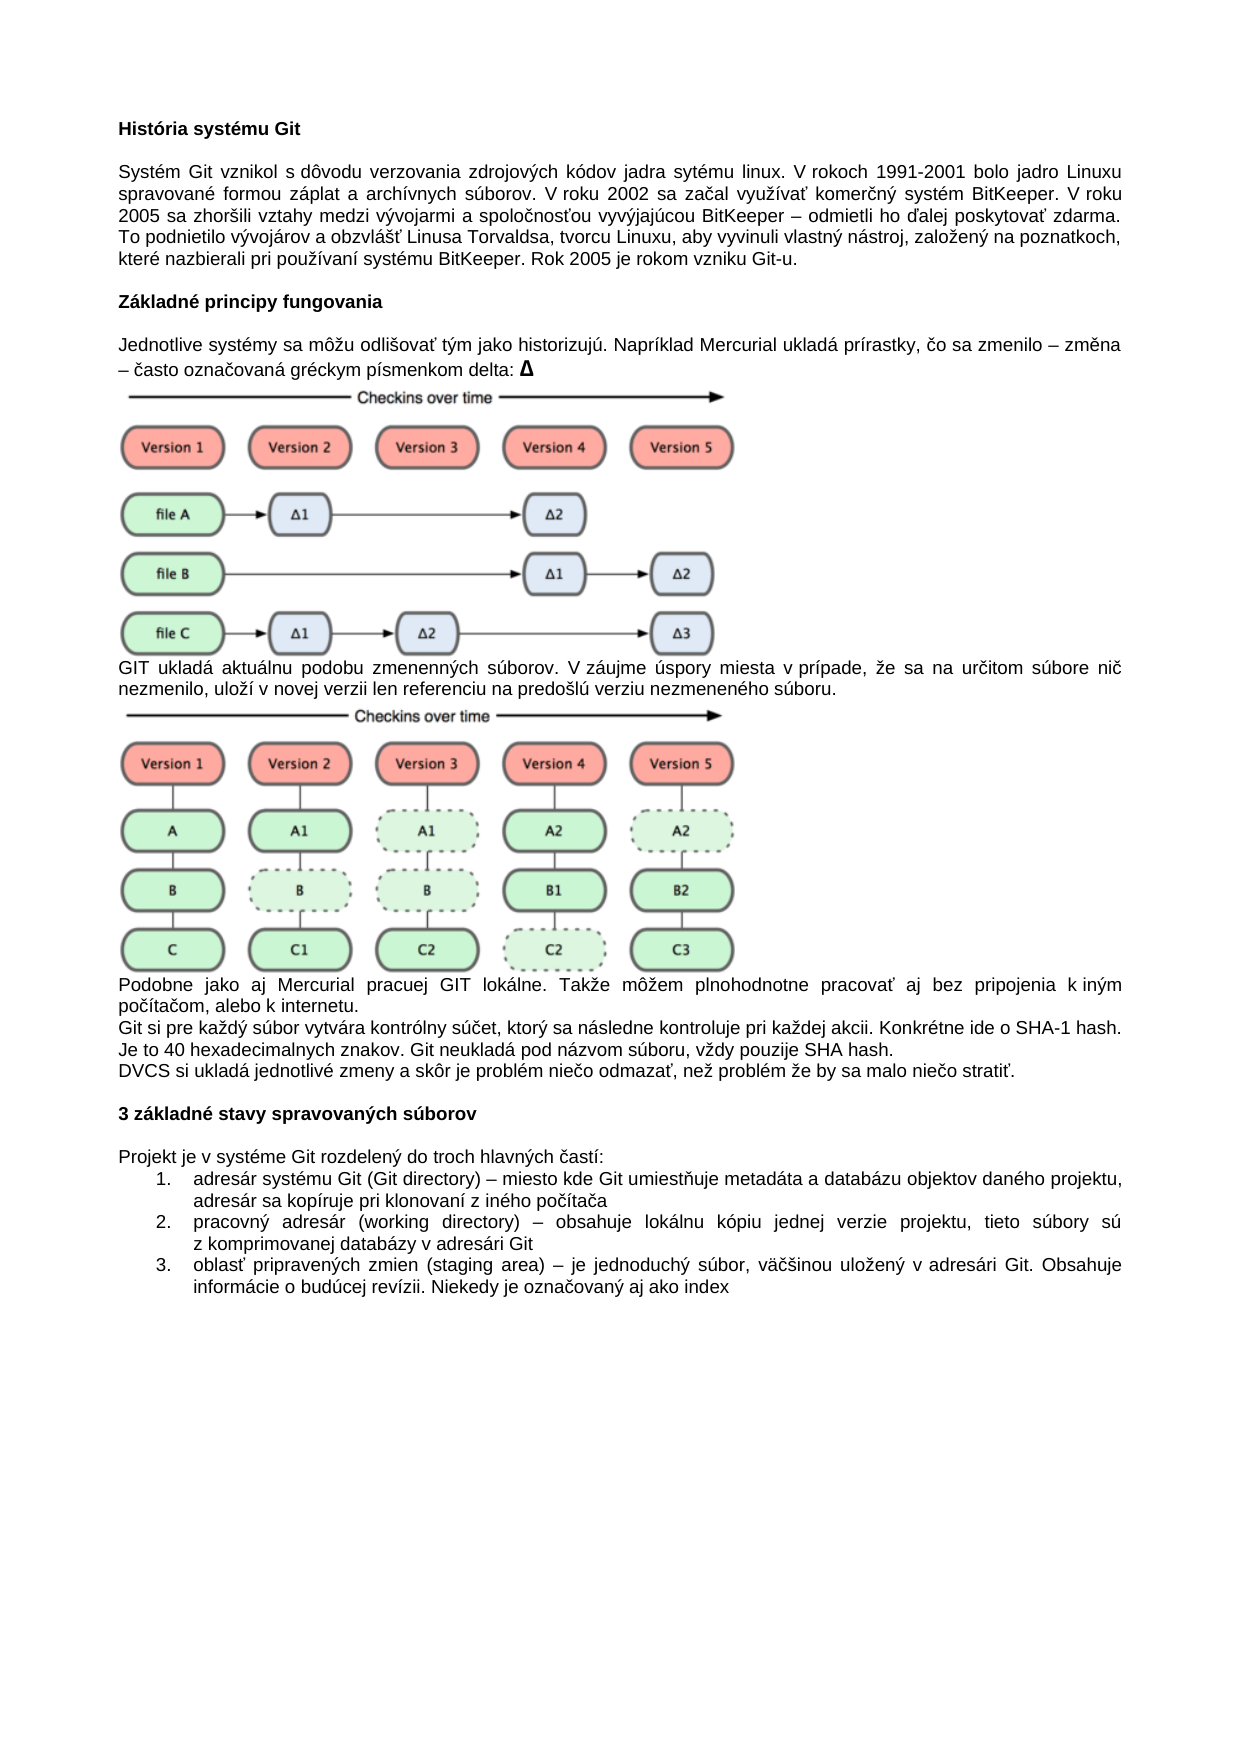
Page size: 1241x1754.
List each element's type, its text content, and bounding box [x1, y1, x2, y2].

text DVCS si ukladá jednotlivé zmeny a skôr je problém niečo odmazať, než problém že by sa malo niečo stratiť. [118, 1060, 1122, 1082]
text Podobne jako aj Mercurial pracuej GIT lokálne. Takže môžem plnohodnotne pracovať aj bez pripojenia k iným počítačom, alebo k internetu. [118, 974, 1122, 1017]
text Projekt je v systéme Git rozdelený do troch hlavných častí: [118, 1146, 1122, 1168]
list pracovný adresár (working directory) – obsahuje lokálnu kópiu jednej verzie projektu, tieto súbory sú z komprimovanej databázy v adresári Git [156, 1211, 1122, 1254]
subtitle Základné principy fungovania [118, 291, 1122, 312]
list oblasť pripravených zmien (staging area) – je jednoduchý súbor, väčšinou uložený v adresári Git. Obsahuje informácie o budúcej revízii. Niekedy je označovaný aj ako index [156, 1254, 1122, 1297]
subtitle 3 základné stavy spravovaných súborov [118, 1103, 1122, 1125]
text Git si pre každý súbor vytvára kontrólny súčet, ktorý sa následne kontroluje pri každej akcii. Konkrétne ide o SHA-1 hash. Je to 40 hexadecimalnych znakov. Git neukladá pod názvom súboru, vždy pouzije SHA hash. [118, 1017, 1122, 1060]
picture [118, 699, 736, 974]
text Jednotlive systémy sa môžu odlišovať tým jako historizujú. Napríklad Mercurial ukladá prírastky, čo sa zmenilo – změna – často označovaná gréckym písmenkom delta: ∆ [118, 334, 1122, 382]
list adresár systému Git (Git directory) – miesto kde Git umiestňuje metadáta a databázu objektov daného projektu, adresár sa kopíruje pri klonovaní z iného počítača [156, 1168, 1122, 1211]
subtitle História systému Git [118, 118, 1122, 140]
picture [118, 381, 736, 657]
text Systém Git vznikol s dôvodu verzovania zdrojových kódov jadra sytému linux. V rokoch 1991-2001 bolo jadro Linuxu spravované formou záplat a archívnych súborov. V roku 2002 sa začal využívať komerčný systém BitKeeper. V roku 2005 sa zhoršili vztahy medzi vývojarmi a spoločnosťou vyvýjajúcou BitKeeper – odmietli ho ďalej poskytovať zdarma. To podnietilo vývojárov a obzvlášť Linusa Torvaldsa, tvorcu Linuxu, aby vyvinuli vlastný nástroj, založený na poznatkoch, které nazbierali pri používaní systému BitKeeper. Rok 2005 je rokom vzniku Git-u. [118, 161, 1122, 269]
text GIT ukladá aktuálnu podobu zmenenných súborov. V záujme úspory miesta v prípade, že sa na určitom súbore nič nezmenilo, uloží v novej verzii len referenciu na predošlú verziu nezmeneného súboru. [118, 657, 1122, 700]
